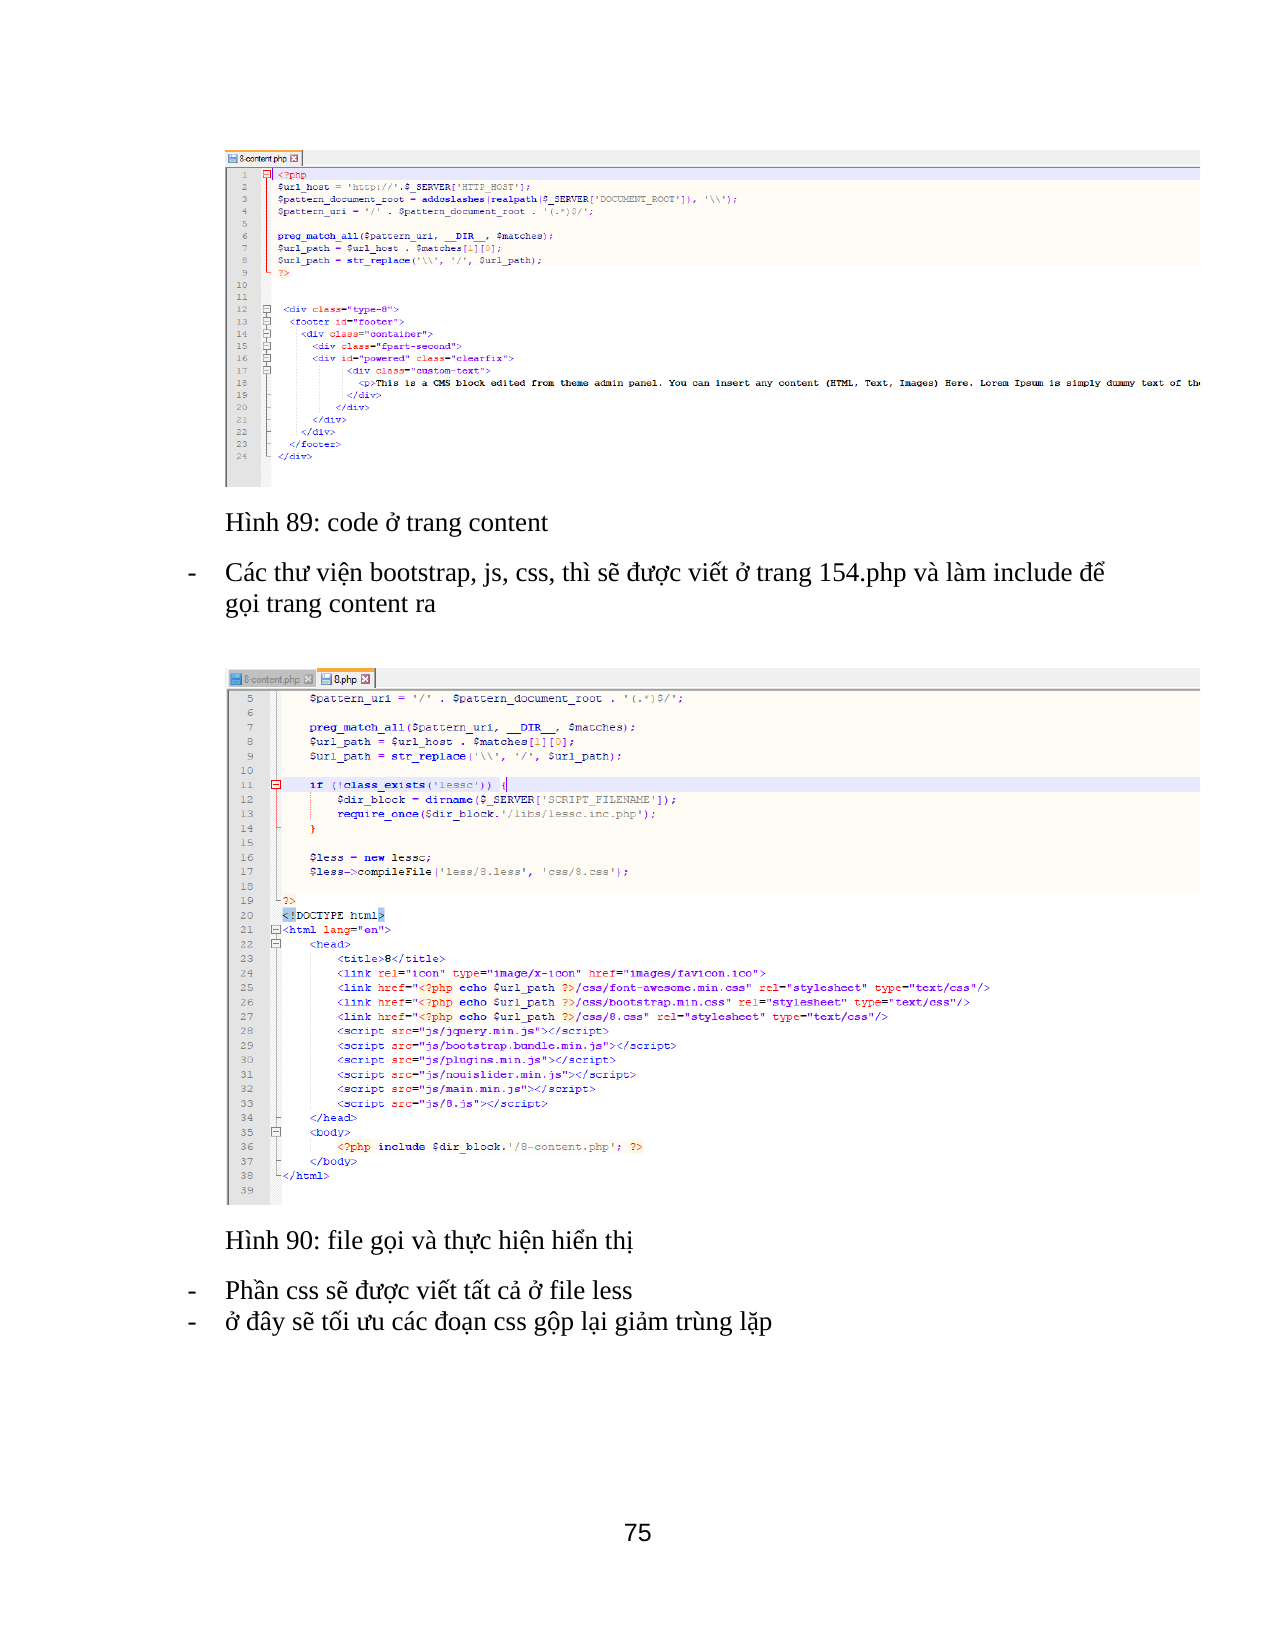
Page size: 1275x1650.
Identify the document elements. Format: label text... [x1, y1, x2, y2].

picture [225, 668, 1200, 1205]
list Các thư viện bootstrap, js, css, thì sẽ được viết ở trang 154.php và làm include để gọi trang content ra [187, 556, 1125, 618]
list ở đây sẽ tối ưu các đoạn css gộp lại giảm trùng lặp [187, 1305, 1125, 1336]
list Phần css sẽ được viết tất cả ở file less [187, 1274, 1125, 1305]
text Hình 89: code ở trang content [225, 506, 1125, 537]
picture [225, 150, 1200, 487]
text Hình 90: file gọi và thực hiện hiển thị [225, 1224, 1125, 1255]
